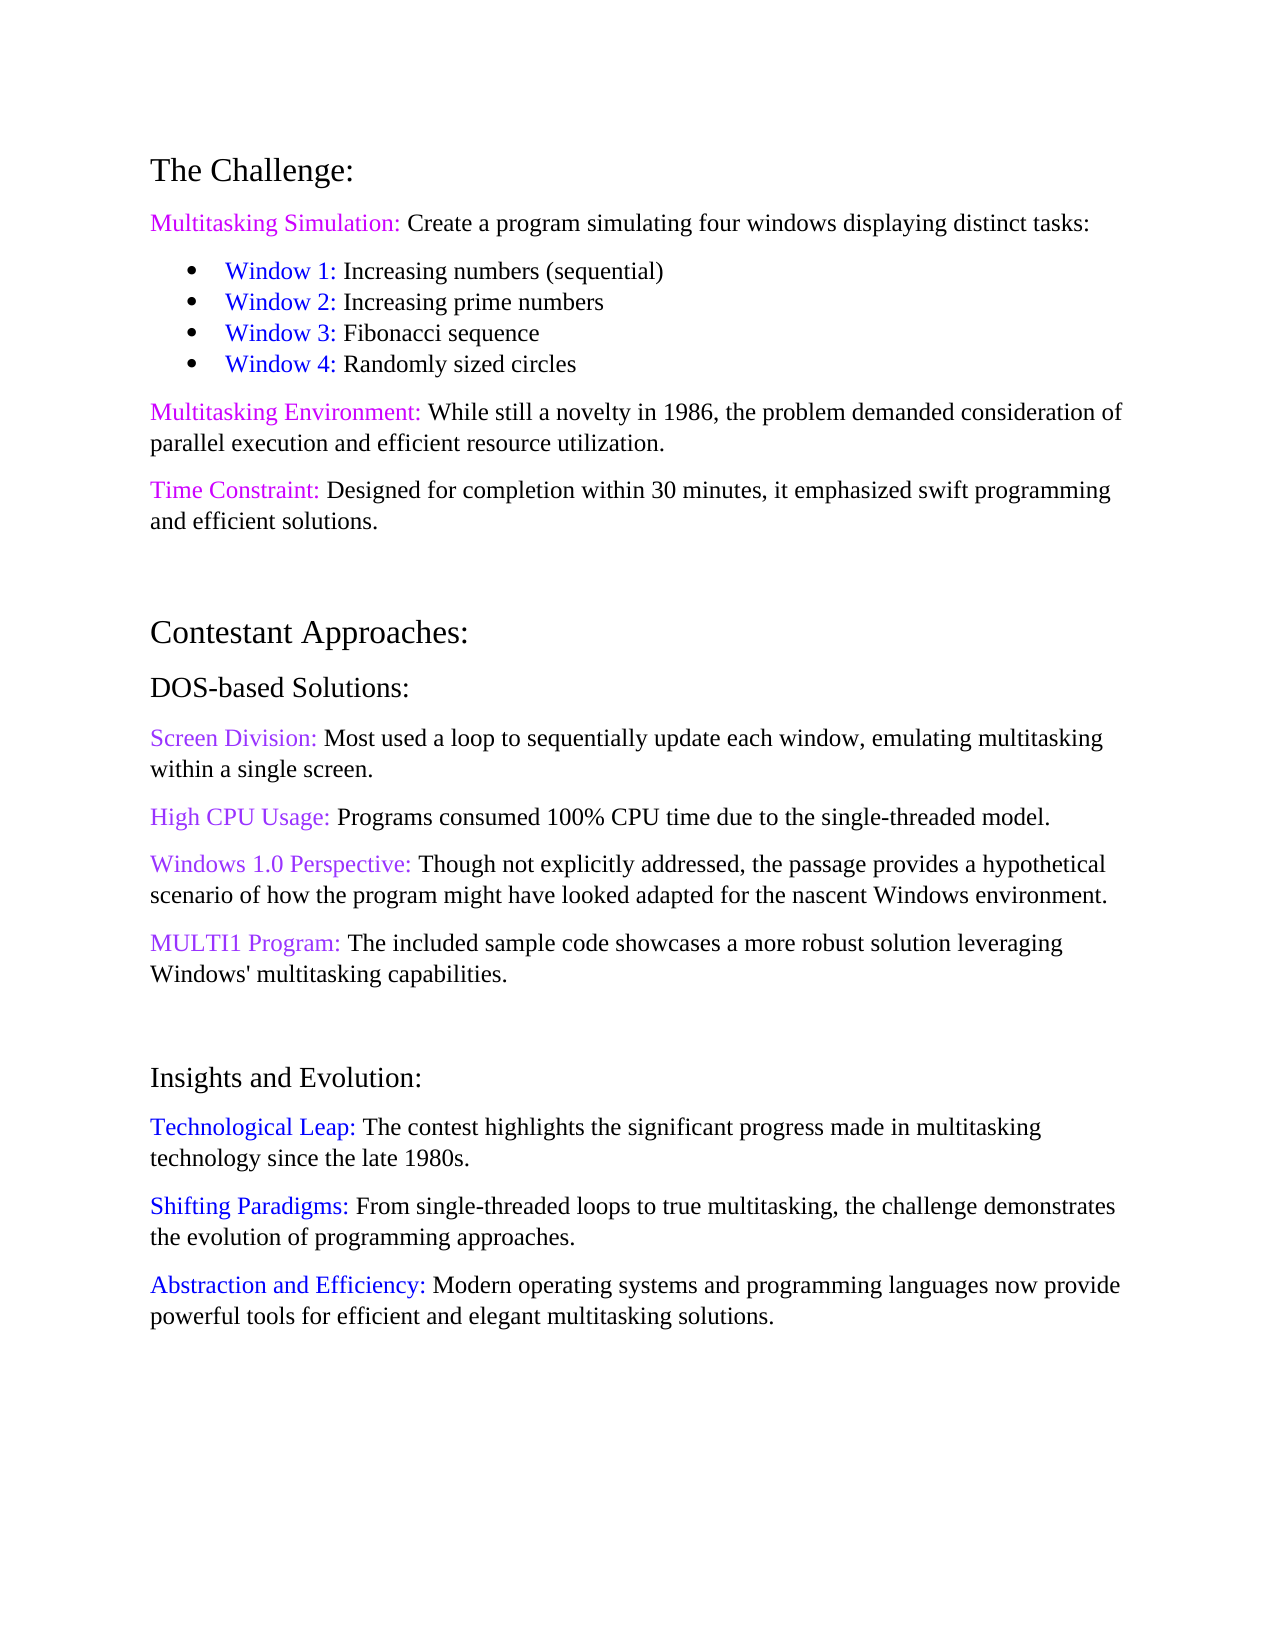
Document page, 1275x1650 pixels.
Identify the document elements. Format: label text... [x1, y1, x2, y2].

text DOS-based Solutions: [150, 670, 1125, 704]
text Contestant Approaches: [150, 612, 1125, 650]
text The Challenge: [150, 150, 1125, 188]
list Window 3: Fibonacci sequence [187, 318, 1125, 347]
text Insights and Evolution: [150, 1060, 1125, 1093]
list Window 4: Randomly sized circles [187, 349, 1125, 378]
text Multitasking Environment: While still a novelty in 1986, the problem demanded consideration of parallel execution and efficient resource utilization. [150, 397, 1125, 456]
text Windows 1.0 Perspective: Though not explicitly addressed, the passage provides a hypothetical scenario of how the program might have looked adapted for the nascent Windows environment. [150, 849, 1125, 909]
text Time Constraint: Designed for completion within 30 minutes, it emphasized swift programming and efficient solutions. [150, 475, 1125, 535]
text Abstraction and Efficiency: Modern operating systems and programming languages now provide powerful tools for efficient and elegant multitasking solutions. [150, 1270, 1125, 1330]
list Window 2: Increasing prime numbers [187, 287, 1125, 316]
text Screen Division: Most used a loop to sequentially update each window, emulating multitasking within a single screen. [150, 723, 1125, 783]
text MULTI1 Program: The included sample code showcases a more robust solution leveraging Windows' multitasking capabilities. [150, 928, 1125, 988]
text Technological Leap: The contest highlights the significant progress made in multitasking technology since the late 1980s. [150, 1112, 1125, 1172]
text Shifting Paradigms: From single-threaded loops to true multitasking, the challenge demonstrates the evolution of programming approaches. [150, 1191, 1125, 1251]
list Window 1: Increasing numbers (sequential) [187, 256, 1125, 284]
text High CPU Usage: Programs consumed 100% CPU time due to the single-threaded model. [150, 802, 1125, 830]
text Multitasking Simulation: Create a program simulating four windows displaying distinct tasks: [150, 208, 1125, 237]
